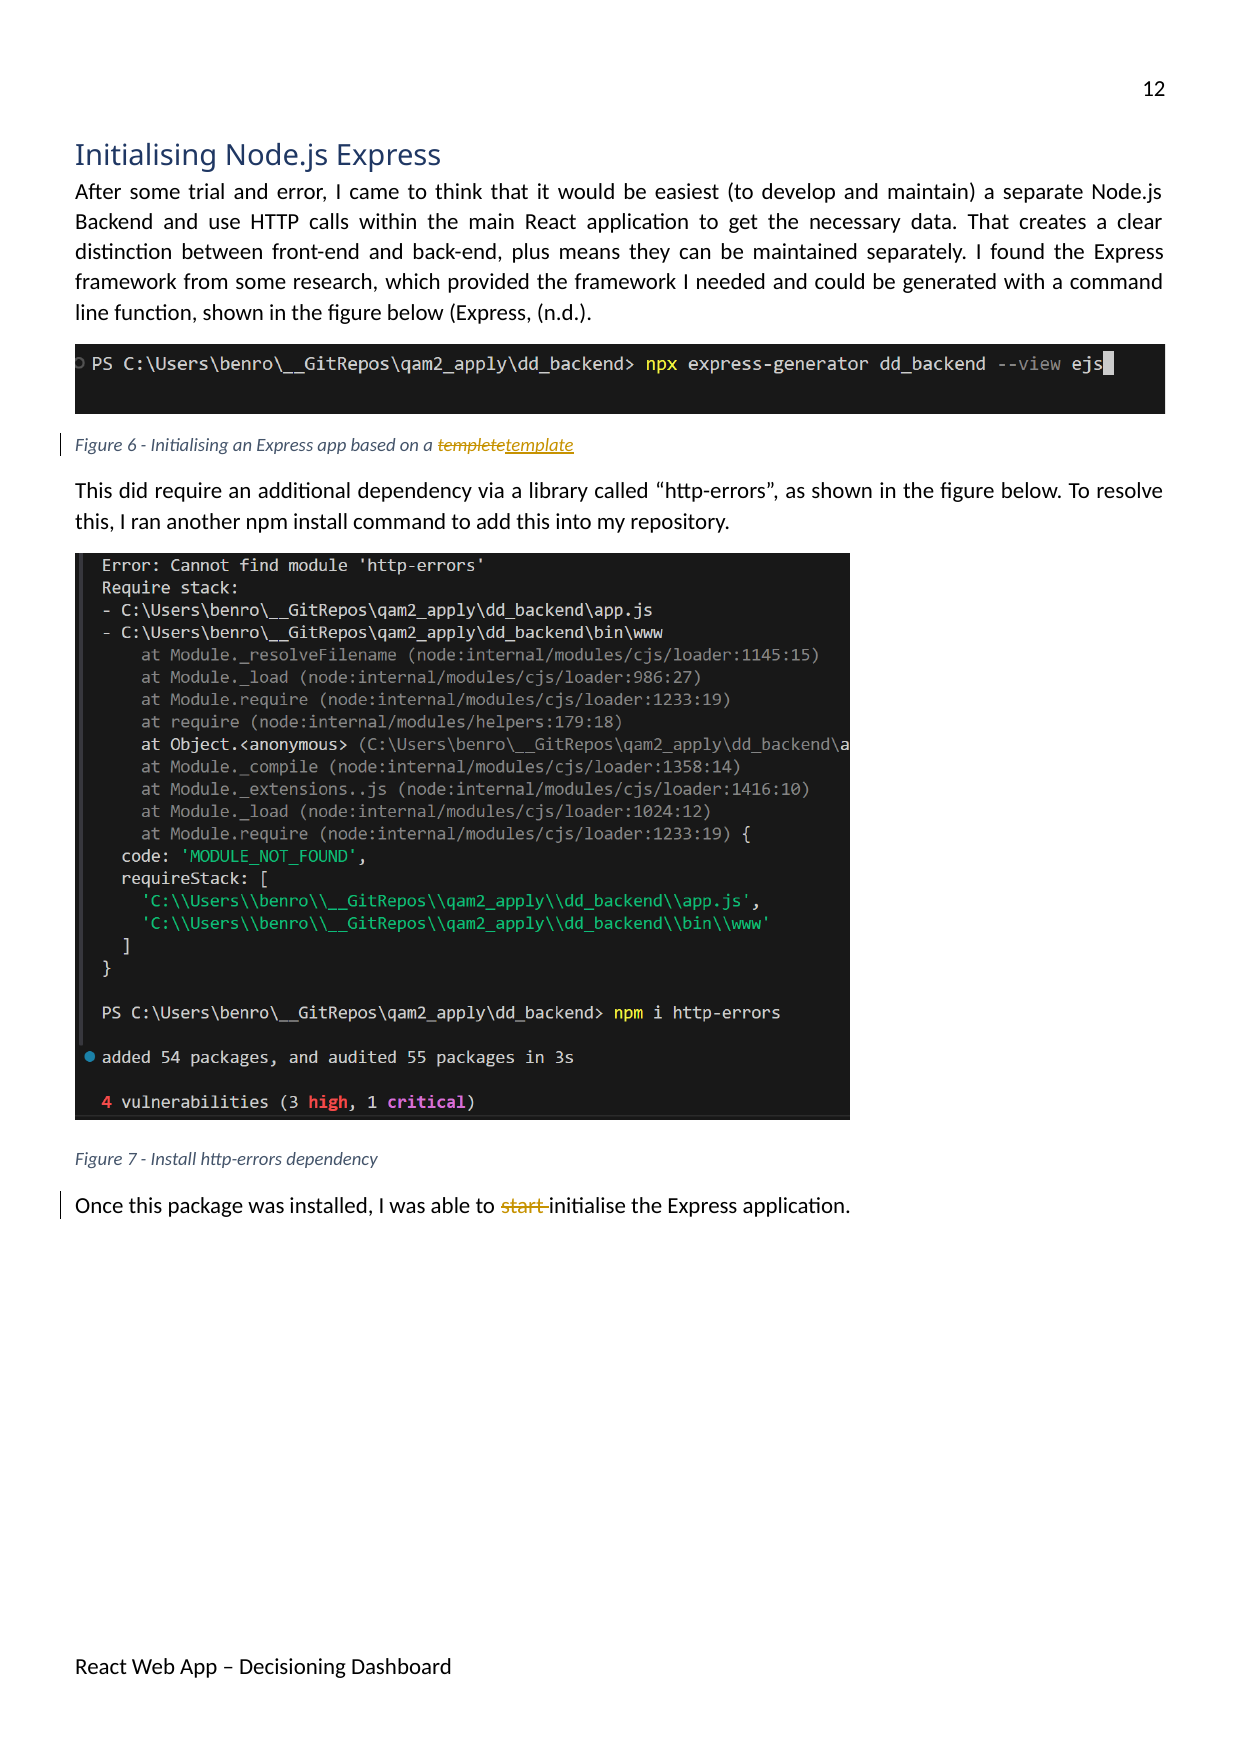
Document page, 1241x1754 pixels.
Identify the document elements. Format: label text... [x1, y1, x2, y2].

text Figure 7 - Install http-errors dependency [75, 1147, 1165, 1170]
picture [75, 553, 850, 1120]
text Once this package was installed, I was able to initialise the Express application. [75, 1191, 1165, 1219]
text Figure 6 - Initialising an Express app based on a [75, 433, 1165, 456]
subtitle Initialising Node.js Express [75, 134, 1165, 174]
text This did require an additional dependency via a library called “http-errors”, as shown in the figure below. To resolve this, I ran another npm install command to add this into my repository. [75, 477, 1165, 535]
text After some trial and error, I came to think that it would be easiest (to develop and maintain) a separate Node.js Backend and use HTTP calls within the main React application to get the necessary data. That creates a clear distinction between front-end and back-end, plus means they can be maintained separately. I found the Express framework from some research, which provided the framework I needed and could be generated with a command line function, shown in the figure below (Express, (n.d.). [75, 177, 1165, 326]
picture [75, 344, 1166, 414]
